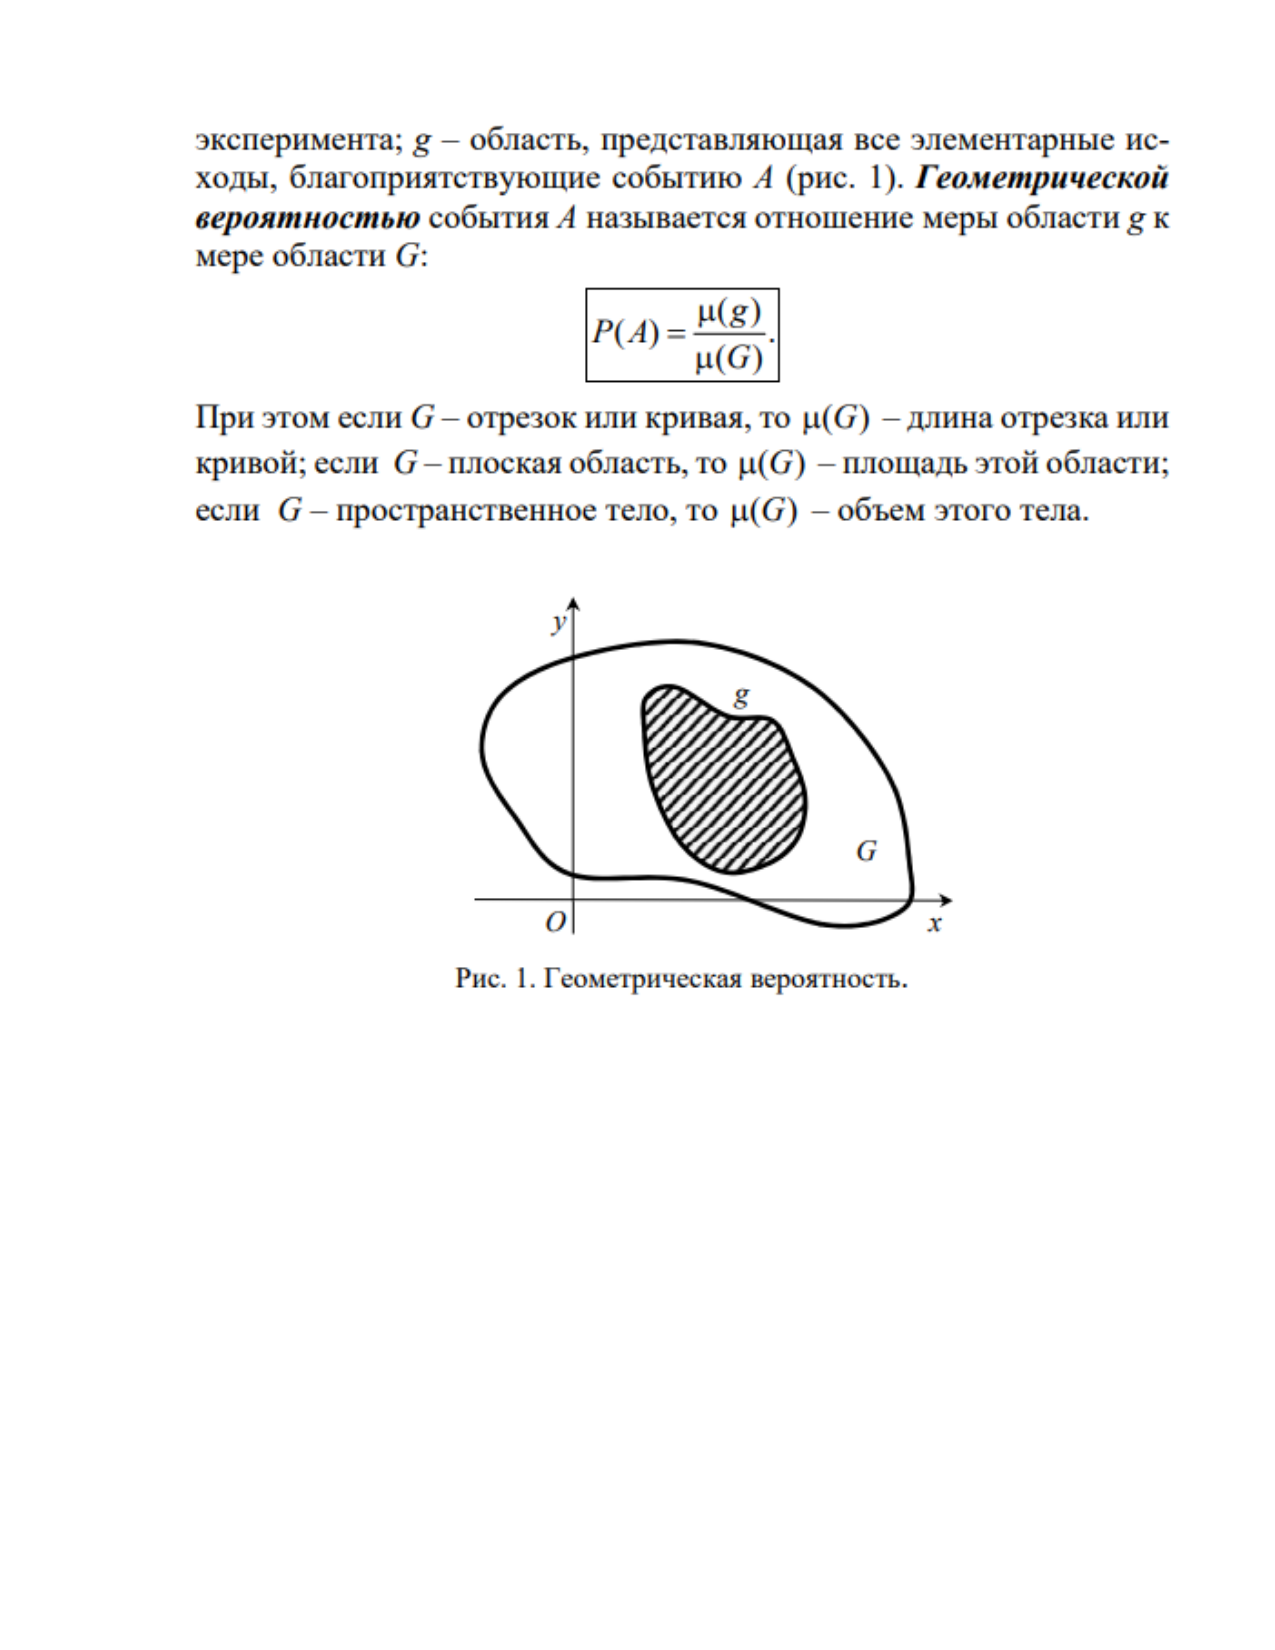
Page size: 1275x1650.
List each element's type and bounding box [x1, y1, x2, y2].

picture [188, 118, 1176, 1007]
